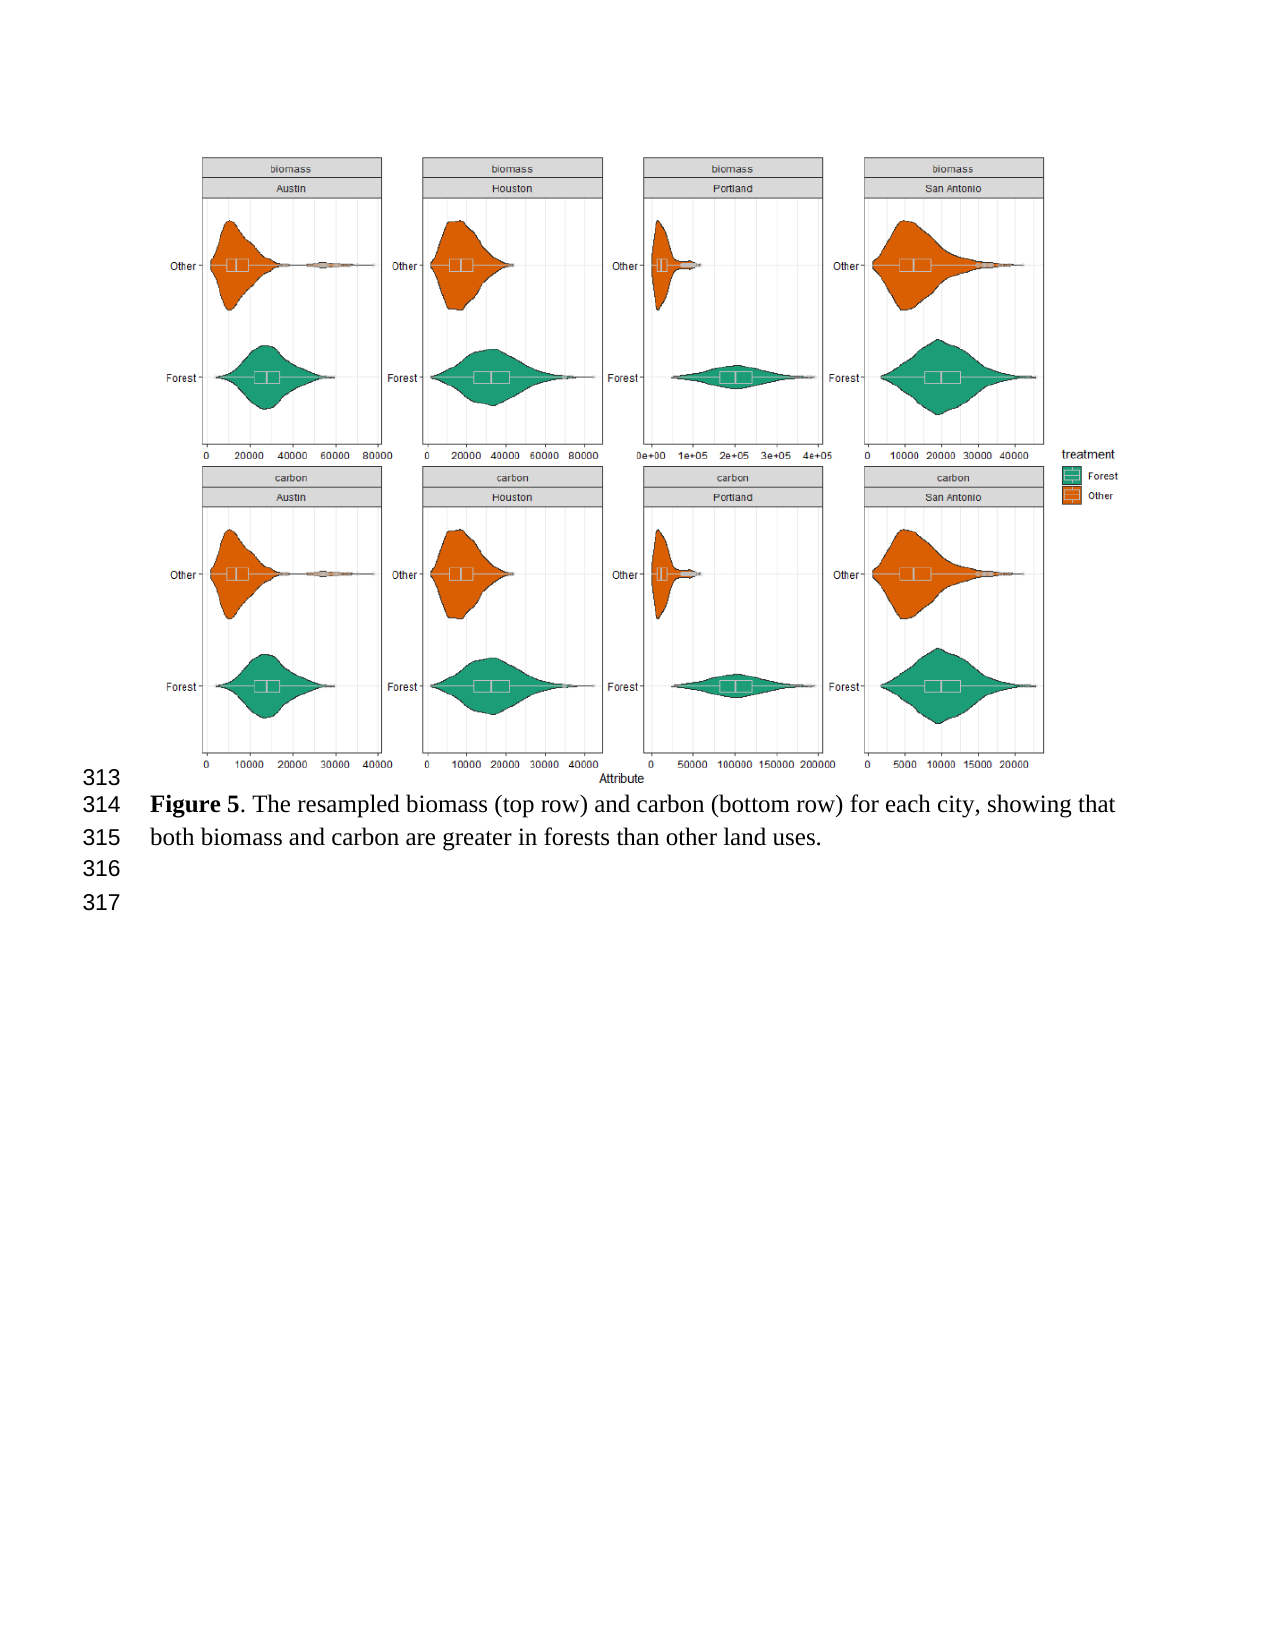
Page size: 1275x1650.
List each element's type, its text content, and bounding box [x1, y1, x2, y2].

picture [150, 150, 1125, 786]
text Figure 5. The resampled biomass (top row) and carbon (bottom row) for each city, showing that both biomass and carbon are greater in forests than other land uses. [150, 789, 1125, 851]
